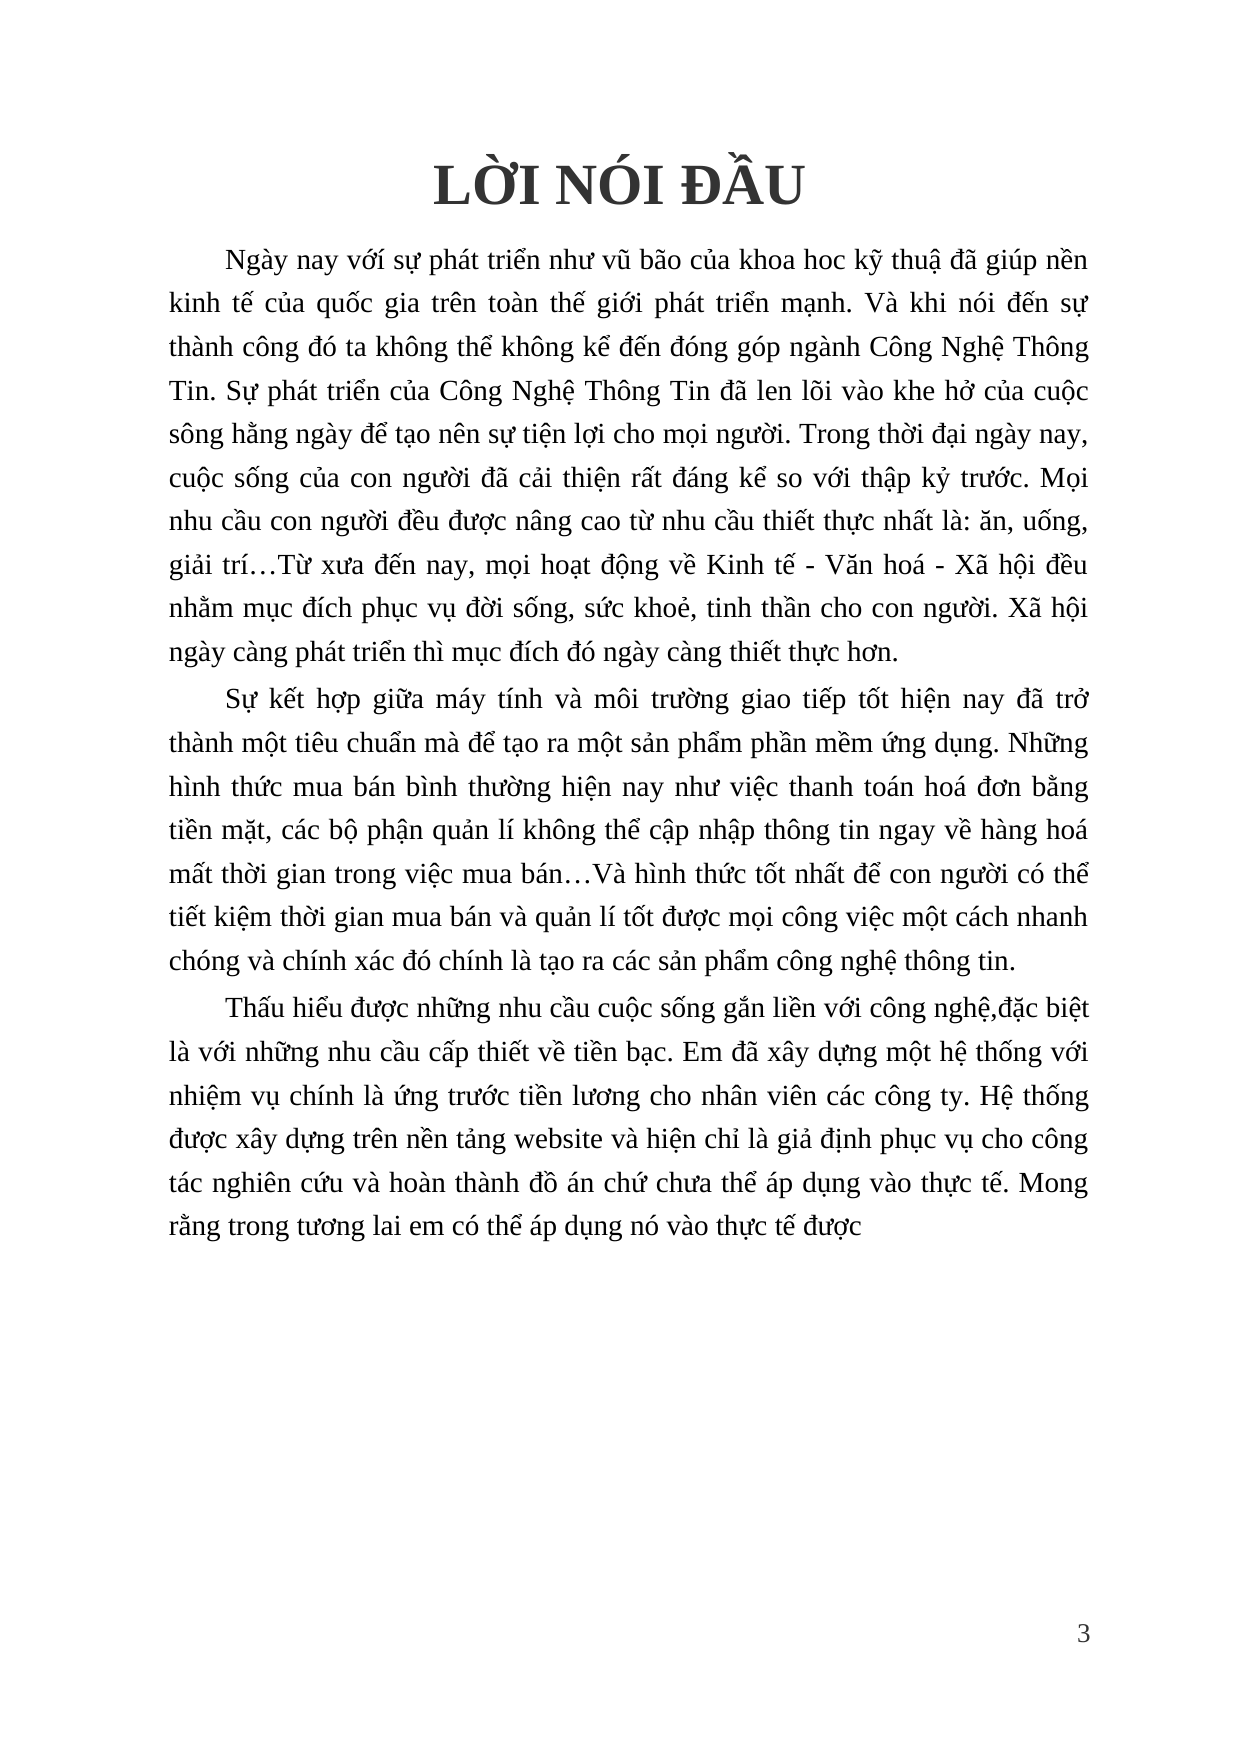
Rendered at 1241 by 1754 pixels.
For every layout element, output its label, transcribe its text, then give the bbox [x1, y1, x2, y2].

text Ngày nay vớí sự phát triển như vũ bão của khoa hoc kỹ thuậ đã giúp nền kinh tế của quốc gia trên toàn thế giới phát triển mạnh. Và khi nói đến sự thành công đó ta không thể không kể đến đóng góp ngành Công Nghệ Thông Tin. Sự phát triển của Công Nghệ Thông Tin đã len lõi vào khe hở của cuộc sông hằng ngày để tạo nên sự tiện lợi cho mọi người. Trong thời đại ngày nay, cuộc sống của con người đã cải thiện rất đáng kể so với thập kỷ trước. Mọi nhu cầu con người đều được nâng cao từ nhu cầu thiết thực nhất là: ăn, uống, giải trí…Từ xưa đến nay, mọi hoạt động về Kinh tế - Văn hoá - Xã hội đều nhằm mục đích phục vụ đời sống, sức khoẻ, tinh thần cho con người. Xã hội ngày càng phát triển thì mục đích đó ngày càng thiết thực hơn. [169, 242, 1090, 667]
text Sự kết hợp giữa máy tính và môi trường giao tiếp tốt hiện nay đã trở thành một tiêu chuẩn mà để tạo ra một sản phẩm phần mềm ứng dụng. Những hình thức mua bán bình thường hiện nay như việc thanh toán hoá đơn bằng tiền mặt, các bộ phận quản lí không thể cập nhập thông tin ngay về hàng hoá mất thời gian trong việc mua bán…Và hình thức tốt nhất để con người có thể tiết kiệm thời gian mua bán và quản lí tốt được mọi công việc một cách nhanh chóng và chính xác đó chính là tạo ra các sản phẩm công nghệ thông tin. [169, 682, 1090, 976]
text Thấu hiểu được những nhu cầu cuộc sống gắn liền với công nghệ,đặc biệt là với những nhu cầu cấp thiết về tiền bạc. Em đã xây dựng một hệ thống với nhiệm vụ chính là ứng trước tiền lương cho nhân viên các công ty. Hệ thống được xây dựng trên nền tảng website và hiện chỉ là giả định phục vụ cho công tác nghiên cứu và hoàn thành đồ án chứ chưa thể áp dụng vào thực tế. Mong rằng trong tương lai em có thể áp dụng nó vào thực tế được [169, 991, 1090, 1242]
text LỜI NÓI ĐẦU [150, 150, 1090, 217]
